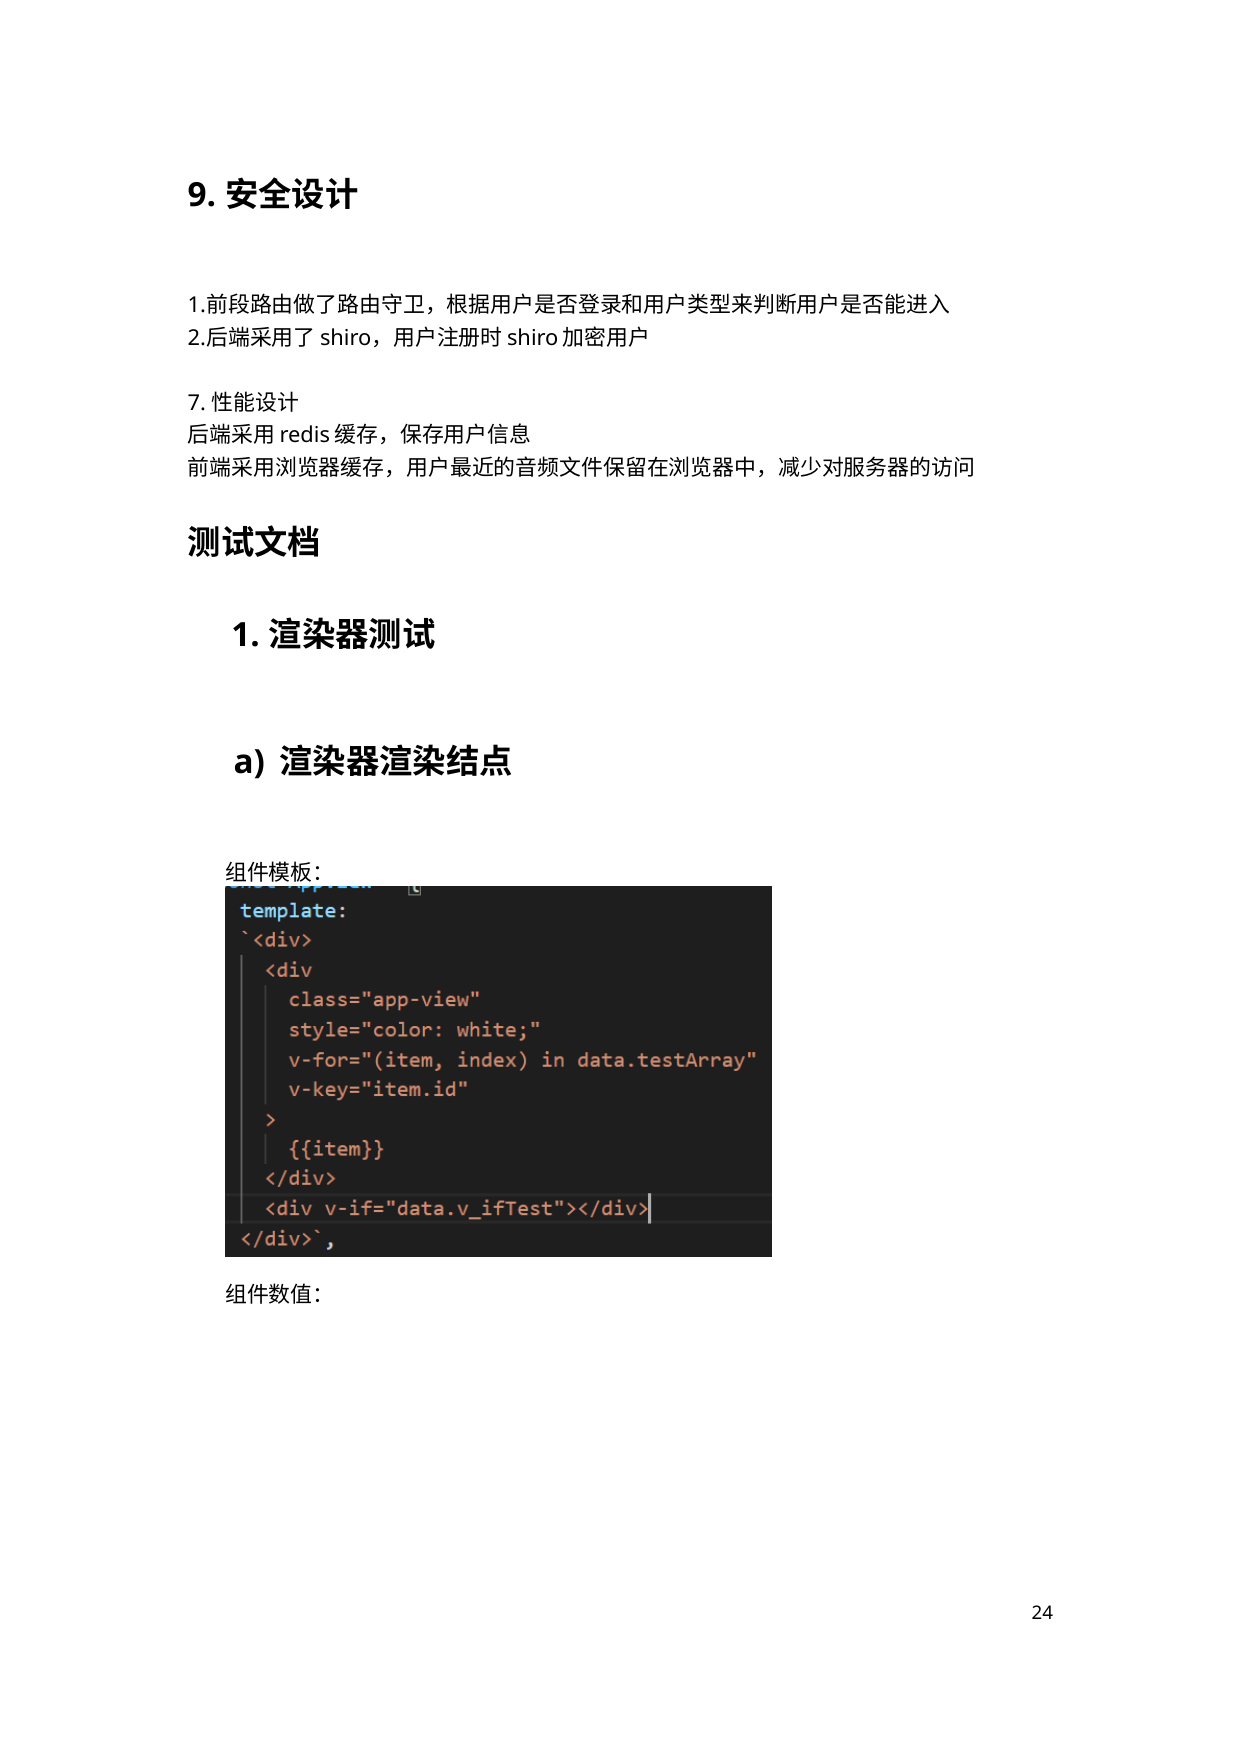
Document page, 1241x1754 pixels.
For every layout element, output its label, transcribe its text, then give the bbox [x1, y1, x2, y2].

subtitle 渲染器测试 [231, 599, 1053, 664]
title 测试文档 [187, 507, 1053, 572]
text 2.后端采用了shiro，用户注册时shiro加密用户 [187, 320, 1053, 352]
text 后端采用redis缓存，保存用户信息 [187, 417, 1053, 450]
list 组件数值： [225, 1277, 1053, 1309]
text 7. 性能设计 [187, 385, 1053, 417]
picture [225, 886, 772, 1257]
list 组件模板： [225, 854, 1053, 887]
subtitle 渲染器渲染结点 [233, 727, 1053, 792]
subtitle 9. 安全设计 [187, 160, 1053, 225]
text 前端采用浏览器缓存，用户最近的音频文件保留在浏览器中，减少对服务器的访问 [187, 450, 1053, 482]
text 1.前段路由做了路由守卫，根据用户是否登录和用户类型来判断用户是否能进入 [187, 287, 1053, 320]
